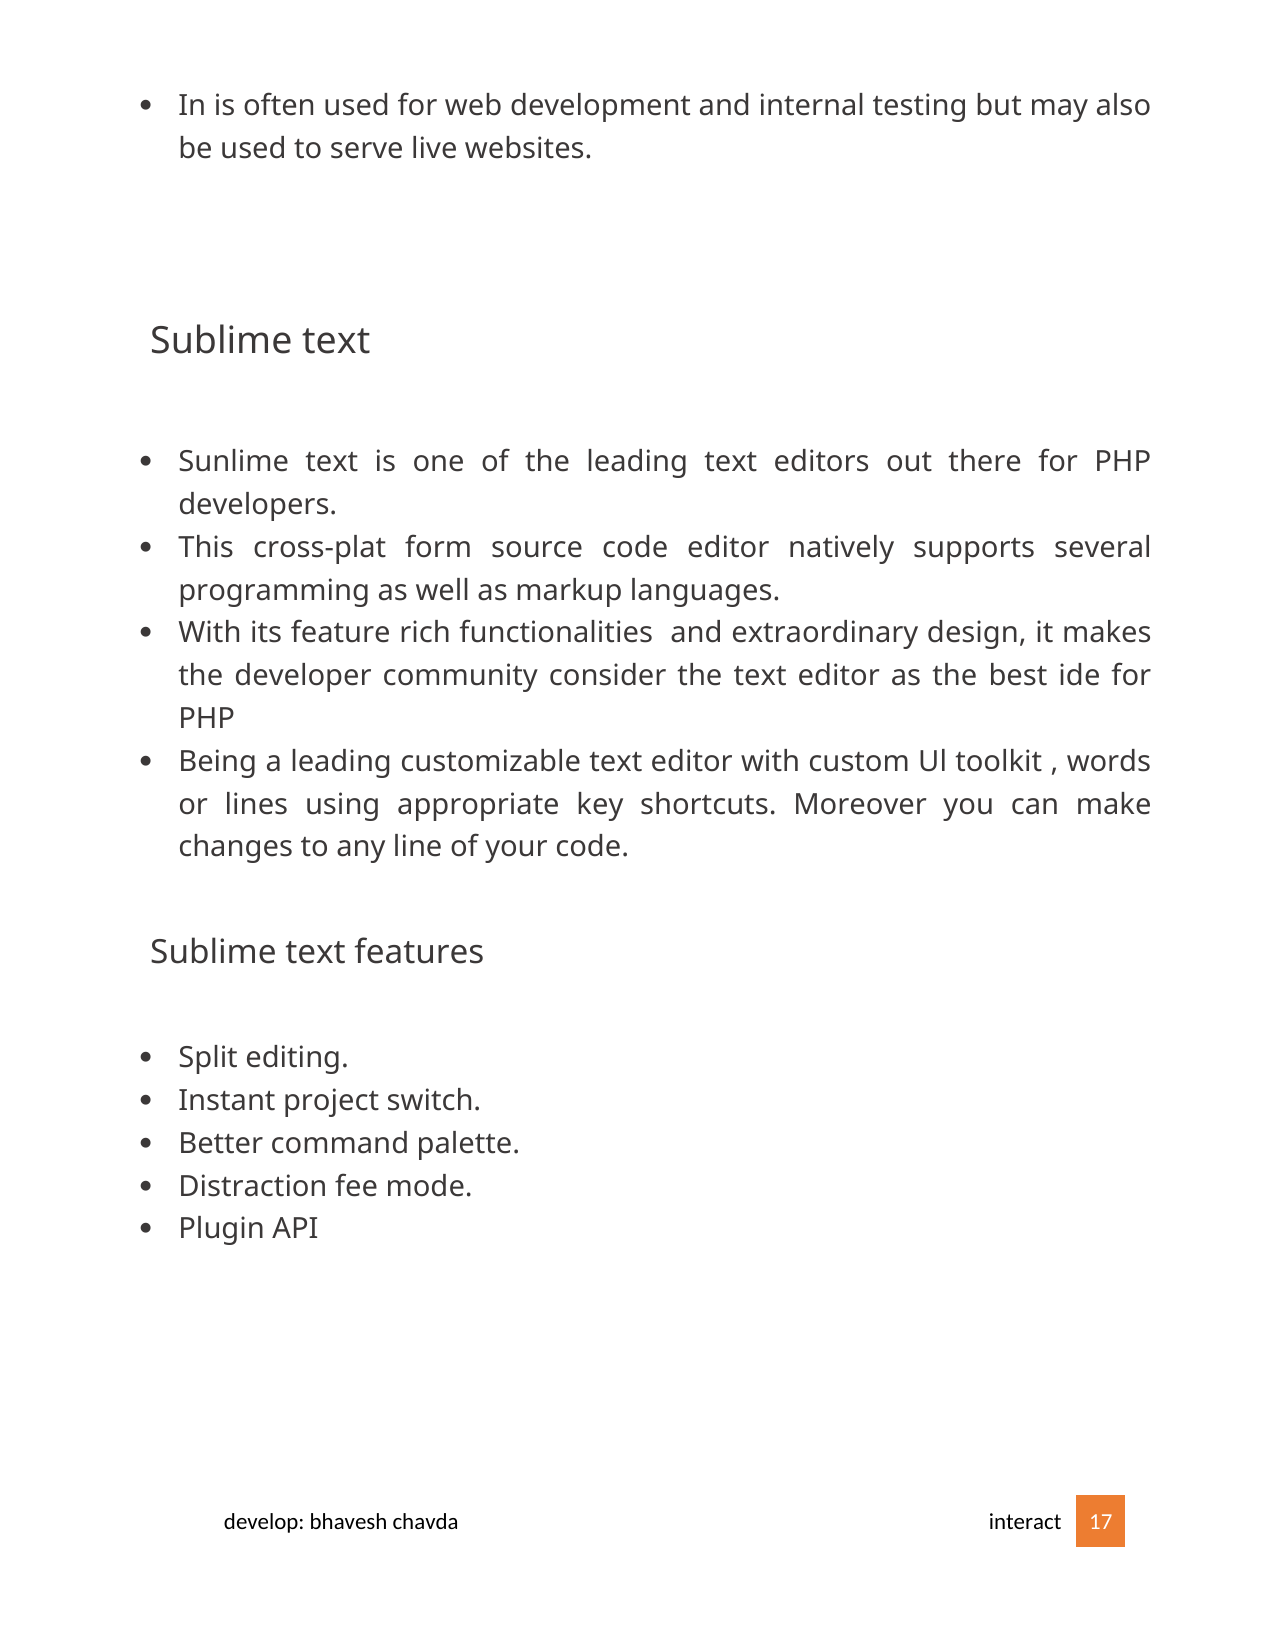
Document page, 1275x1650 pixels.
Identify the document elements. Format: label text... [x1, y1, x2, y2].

list Plugin API [141, 1208, 1153, 1247]
list Instant project switch. [141, 1079, 1153, 1119]
text Sublime text [150, 313, 1153, 364]
list In is often used for web development and internal testing but may also be used to serve live websites. [141, 84, 1153, 167]
list Better command palette. [141, 1122, 1153, 1162]
list Sunlime text is one of the leading text editors out there for PHP developers. [141, 440, 1153, 523]
list With its feature rich functionalities and extraordinary design, it makes the developer community consider the text editor as the best ide for PHP [141, 612, 1153, 737]
list This cross-plat form source code editor natively supports several programming as well as markup languages. [141, 526, 1153, 608]
list Split editing. [141, 1036, 1153, 1076]
text Sublime text features [150, 928, 1153, 973]
list Distraction fee mode. [141, 1165, 1153, 1204]
list Being a leading customizable text editor with custom Ul toolkit , words or lines using appropriate key shortcuts. Moreover you can make changes to any line of your code. [141, 740, 1153, 865]
